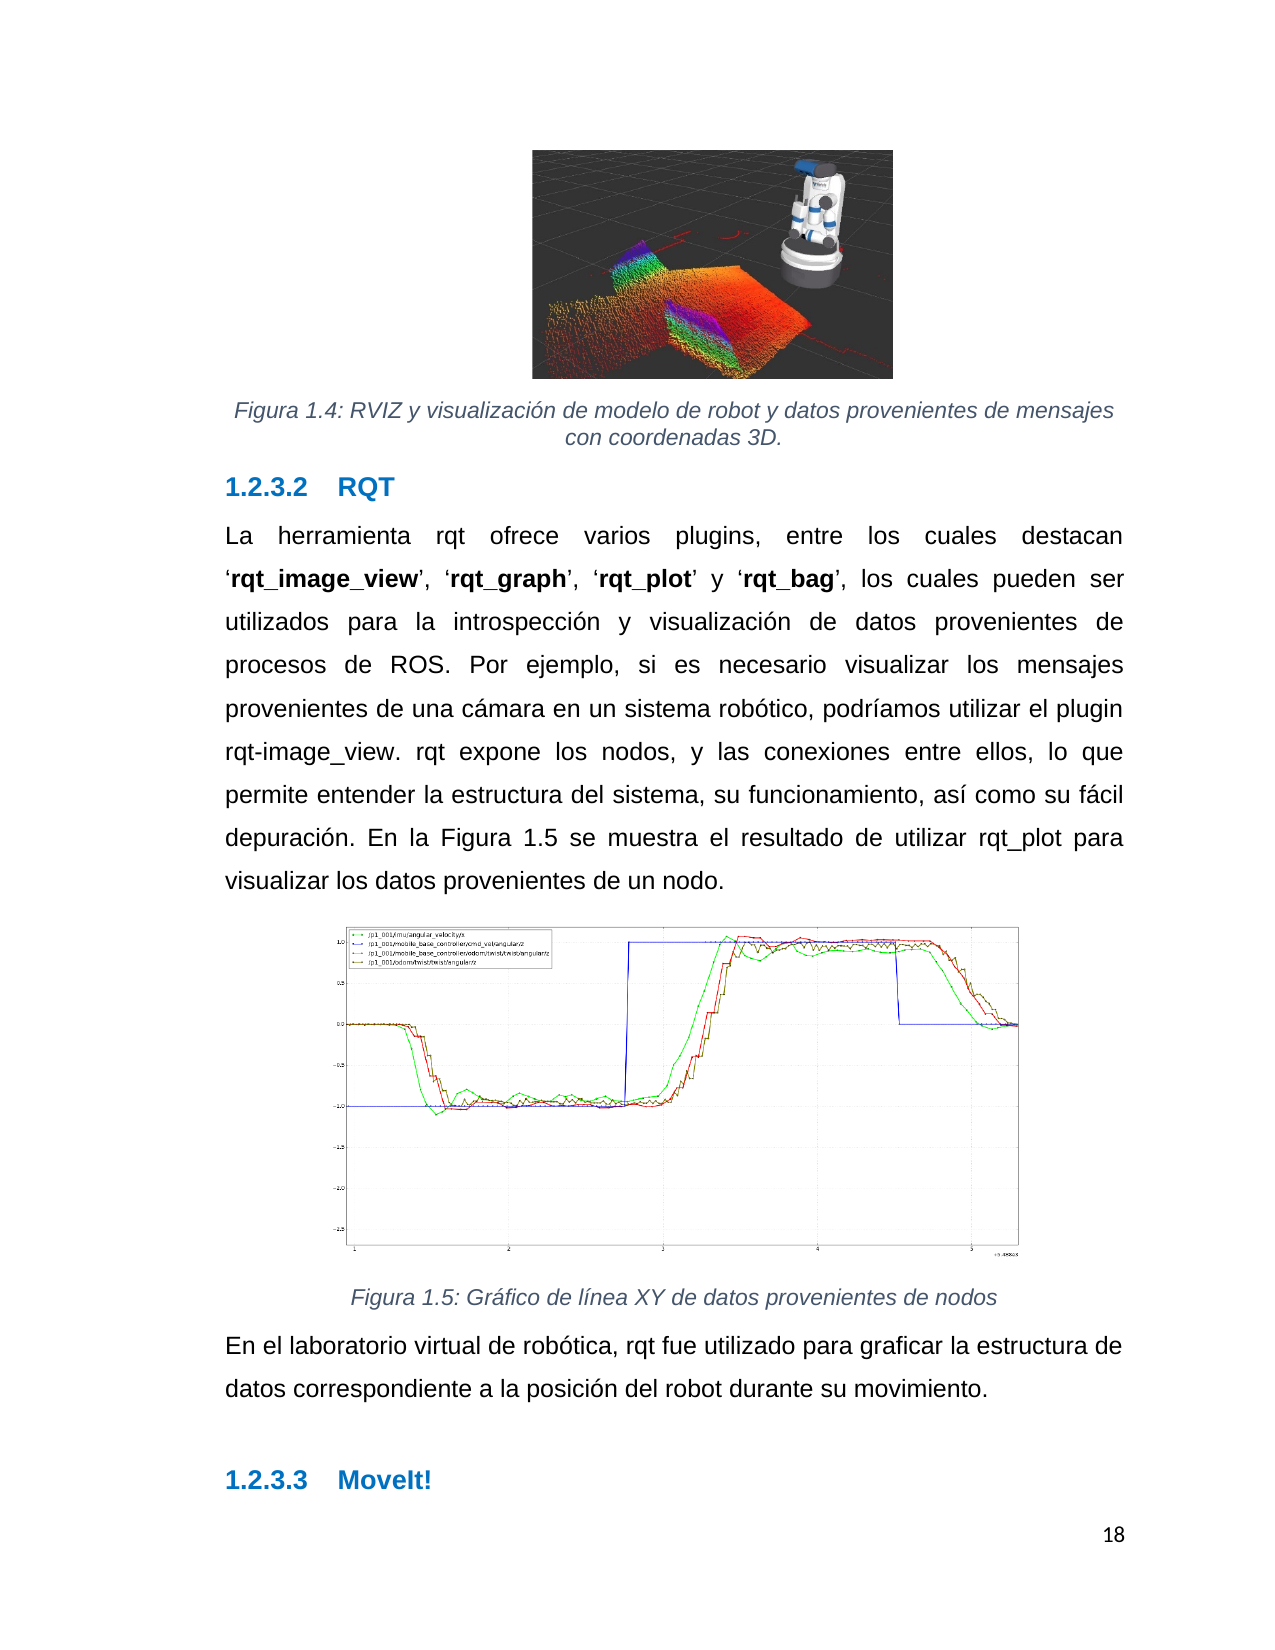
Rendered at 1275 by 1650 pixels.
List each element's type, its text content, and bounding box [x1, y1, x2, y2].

list RQT [225, 471, 1125, 502]
picture [327, 921, 1023, 1264]
list MoveIt! [225, 1464, 1125, 1496]
text Figura 1.5: Gráfico de línea XY de datos provenientes de nodos [225, 1284, 1125, 1311]
text Figura 1.4: RVIZ y visualización de modelo de robot y datos provenientes de mensajes con coordenadas 3D. [225, 397, 1125, 450]
picture [532, 150, 893, 379]
text En el laboratorio virtual de robótica, rqt fue utilizado para graficar la estructura de datos correspondiente a la posición del robot durante su movimiento. [225, 1331, 1125, 1403]
text La herramienta rqt ofrece varios plugins, entre los cuales destacan ‘rqt_image_view’, ‘rqt_graph’, ‘rqt_plot’ y ‘rqt_bag’, los cuales pueden ser utilizados para la introspección y visualización de datos provenientes de procesos de ROS. Por ejemplo, si es necesario visualizar los mensajes provenientes de una cámara en un sistema robótico, podríamos utilizar el plugin rqt-image_view. rqt expone los nodos, y las conexiones entre ellos, lo que permite entender la estructura del sistema, su funcionamiento, así como su fácil depuración. En la Figura 1.5 se muestra el resultado de utilizar rqt_plot para visualizar los datos provenientes de un nodo. [225, 521, 1125, 895]
